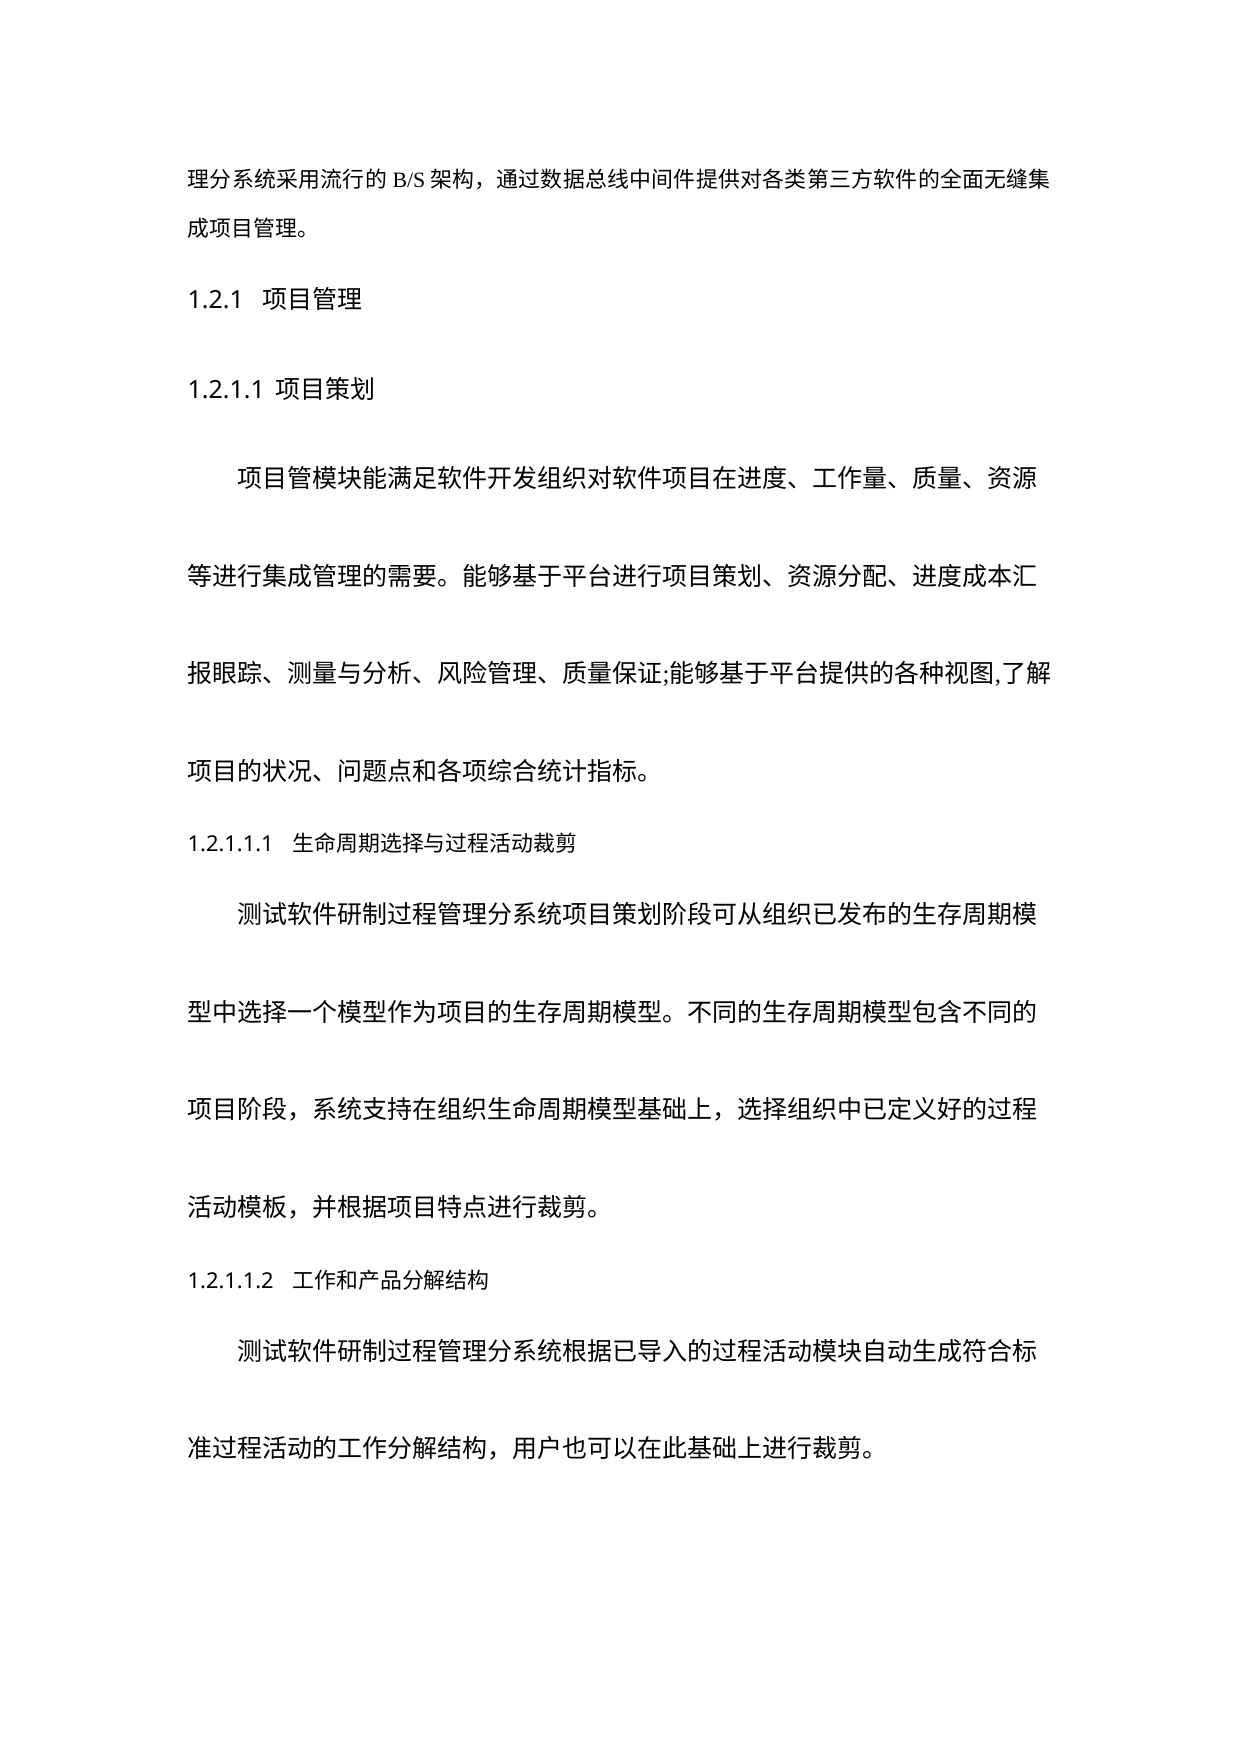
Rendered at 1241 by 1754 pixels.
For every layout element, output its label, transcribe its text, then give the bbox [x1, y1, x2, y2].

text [187, 162, 1053, 243]
subtitle 项目策划 [187, 355, 1053, 420]
subtitle 项目管理 [187, 265, 1053, 330]
text 测试软件研制过程管理分系统项目策划阶段可从组织已发布的生存周期模型中选择一个模型作为项目的生存周期模型。不同的生存周期模型包含不同的项目阶段，系统支持在组织生命周期模型基础上，选择组织中已定义好的过程活动模板，并根据项目特点进行裁剪。 [187, 881, 1053, 1238]
text 项目管模块能满足软件开发组织对软件项目在进度、工作量、质量、资源等进行集成管理的需要。能够基于平台进行项目策划、资源分配、进度成本汇报眼踪、测量与分析、风险管理、质量保证;能够基于平台提供的各种视图,了解项目的状况、问题点和各项综合统计指标。 [187, 444, 1053, 802]
subtitle 工作和产品分解结构 [187, 1262, 1053, 1295]
subtitle 生命周期选择与过程活动裁剪 [187, 826, 1053, 858]
text 测试软件研制过程管理分系统根据已导入的过程活动模块自动生成符合标准过程活动的工作分解结构，用户也可以在此基础上进行裁剪。 [187, 1317, 1053, 1479]
